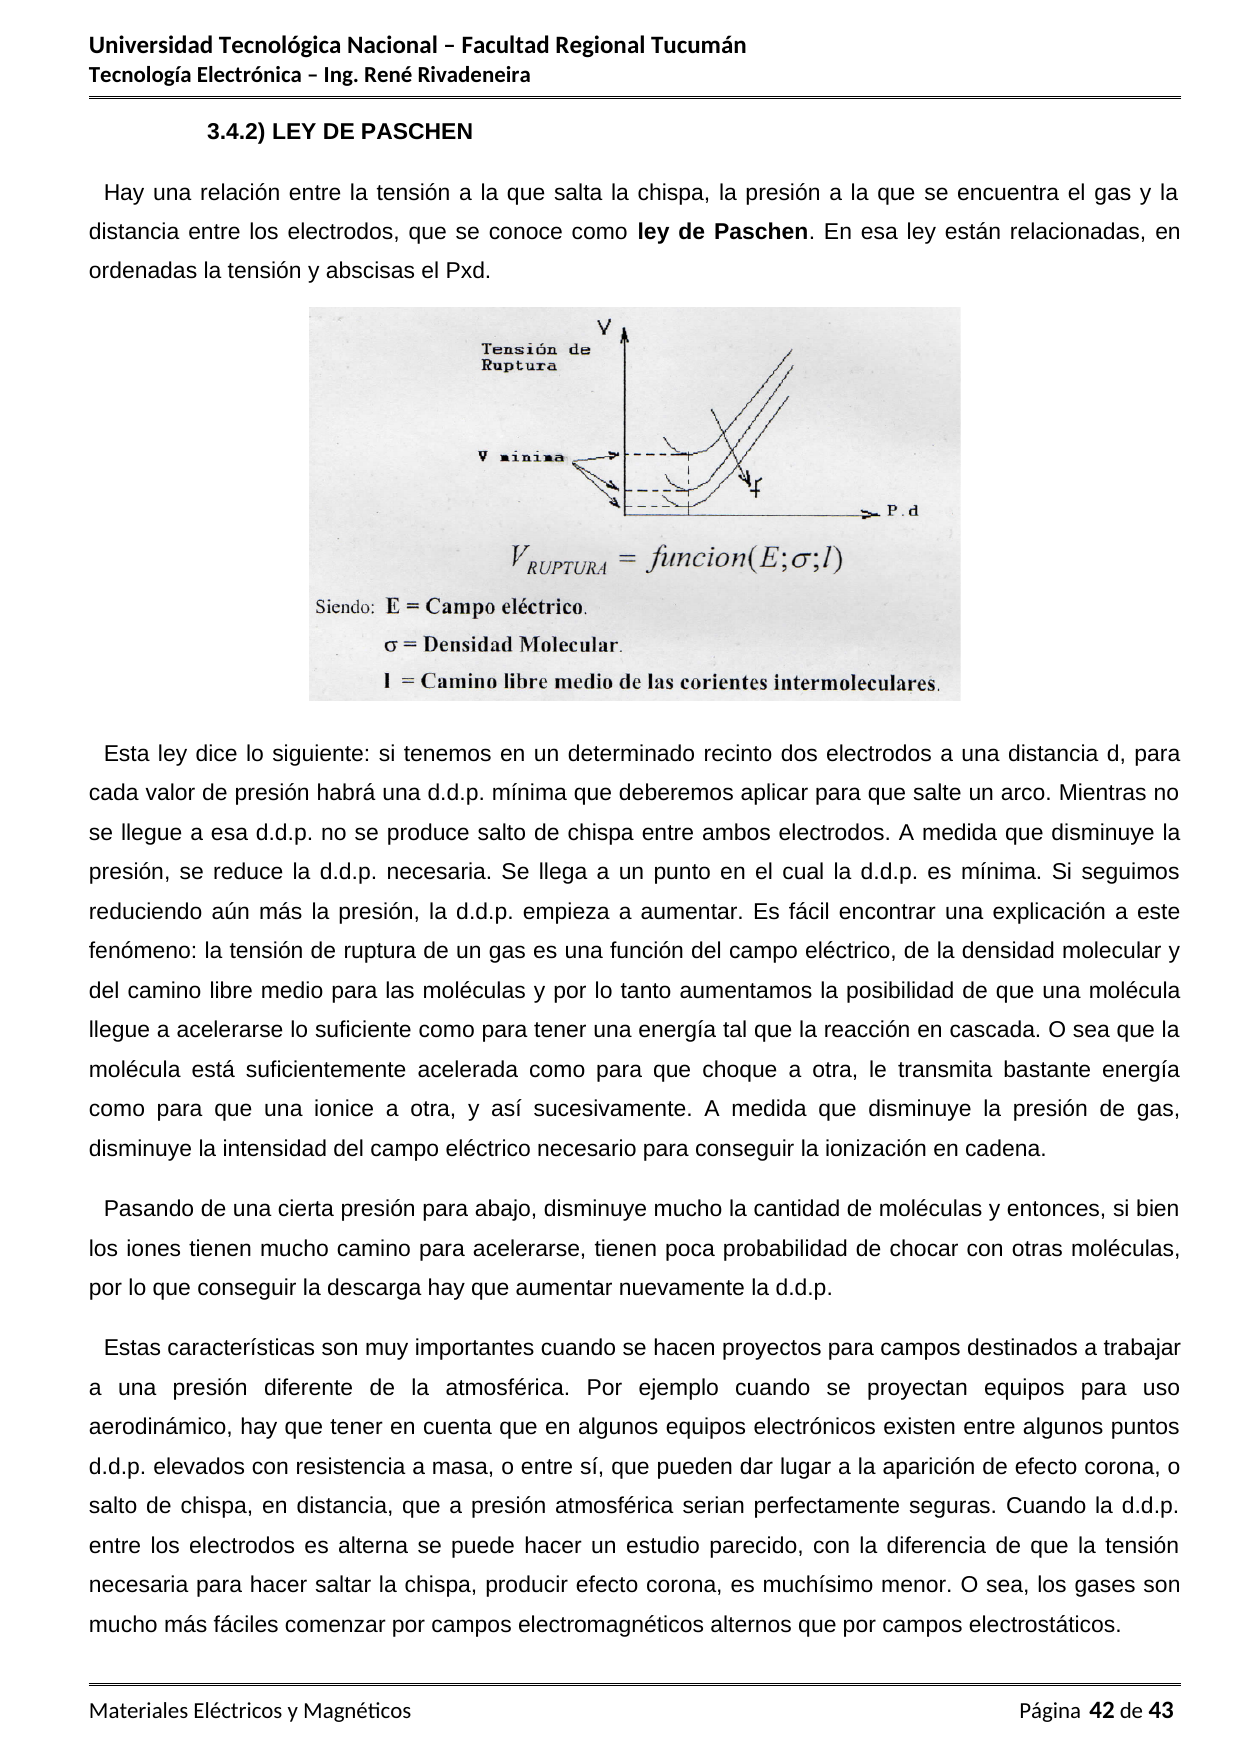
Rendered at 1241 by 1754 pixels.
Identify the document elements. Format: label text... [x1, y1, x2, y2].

picture [309, 307, 961, 701]
text Pasando de una cierta presión para abajo, disminuye mucho la cantidad de moléculas y entonces, si bien los iones tienen mucho camino para acelerarse, tienen poca probabilidad de chocar con otras moléculas, por lo que conseguir la descarga hay que aumentar nuevamente la d.d.p. [89, 1195, 1181, 1300]
text Estas características son muy importantes cuando se hacen proyectos para campos destinados a trabajar a una presión diferente de la atmosférica. Por ejemplo cuando se proyectan equipos para uso aerodinámico, hay que tener en cuenta que en algunos equipos electrónicos existen entre algunos puntos d.d.p. elevados con resistencia a masa, o entre sí, que pueden dar lugar a la aparición de efecto corona, o salto de chispa, en distancia, que a presión atmosférica serian perfectamente seguras. Cuando la d.d.p. entre los electrodos es alterna se puede hacer un estudio parecido, con la diferencia de que la tensión necesaria para hacer saltar la chispa, producir efecto corona, es muchísimo menor. O sea, los gases son mucho más fáciles comenzar por campos electromagnéticos alternos que por campos electrostáticos. [89, 1334, 1181, 1637]
text Esta ley dice lo siguiente: si tenemos en un determinado recinto dos electrodos a una distancia d, para cada valor de presión habrá una d.d.p. mínima que deberemos aplicar para que salte un arco. Mientras no se llegue a esa d.d.p. no se produce salto de chispa entre ambos electrodos. A medida que disminuye la presión, se reduce la d.d.p. necesaria. Se llega a un punto en el cual la d.d.p. es mínima. Si seguimos reduciendo aún más la presión, la d.d.p. empieza a aumentar. Es fácil encontrar una explicación a este fenómeno: la tensión de ruptura de un gas es una función del campo eléctrico, de la densidad molecular y del camino libre medio para las moléculas y por lo tanto aumentamos la posibilidad de que una molécula llegue a acelerarse lo suficiente como para tener una energía tal que la reacción en cascada. O sea que la molécula está suficientemente acelerada como para que choque a otra, le transmita bastante energía como para que una ionice a otra, y así sucesivamente. A medida que disminuye la presión de gas, disminuye la intensidad del campo eléctrico necesario para conseguir la ionización en cadena. [89, 740, 1181, 1161]
text Hay una relación entre la tensión a la que salta la chispa, la presión a la que se encuentra el gas y la distancia entre los electrodos, que se conoce como ley de Paschen. En esa ley están relacionadas, en ordenadas la tensión y abscisas el Pxd. [89, 178, 1181, 284]
text 3.4.2) LEY DE PASCHEN [192, 118, 1181, 144]
